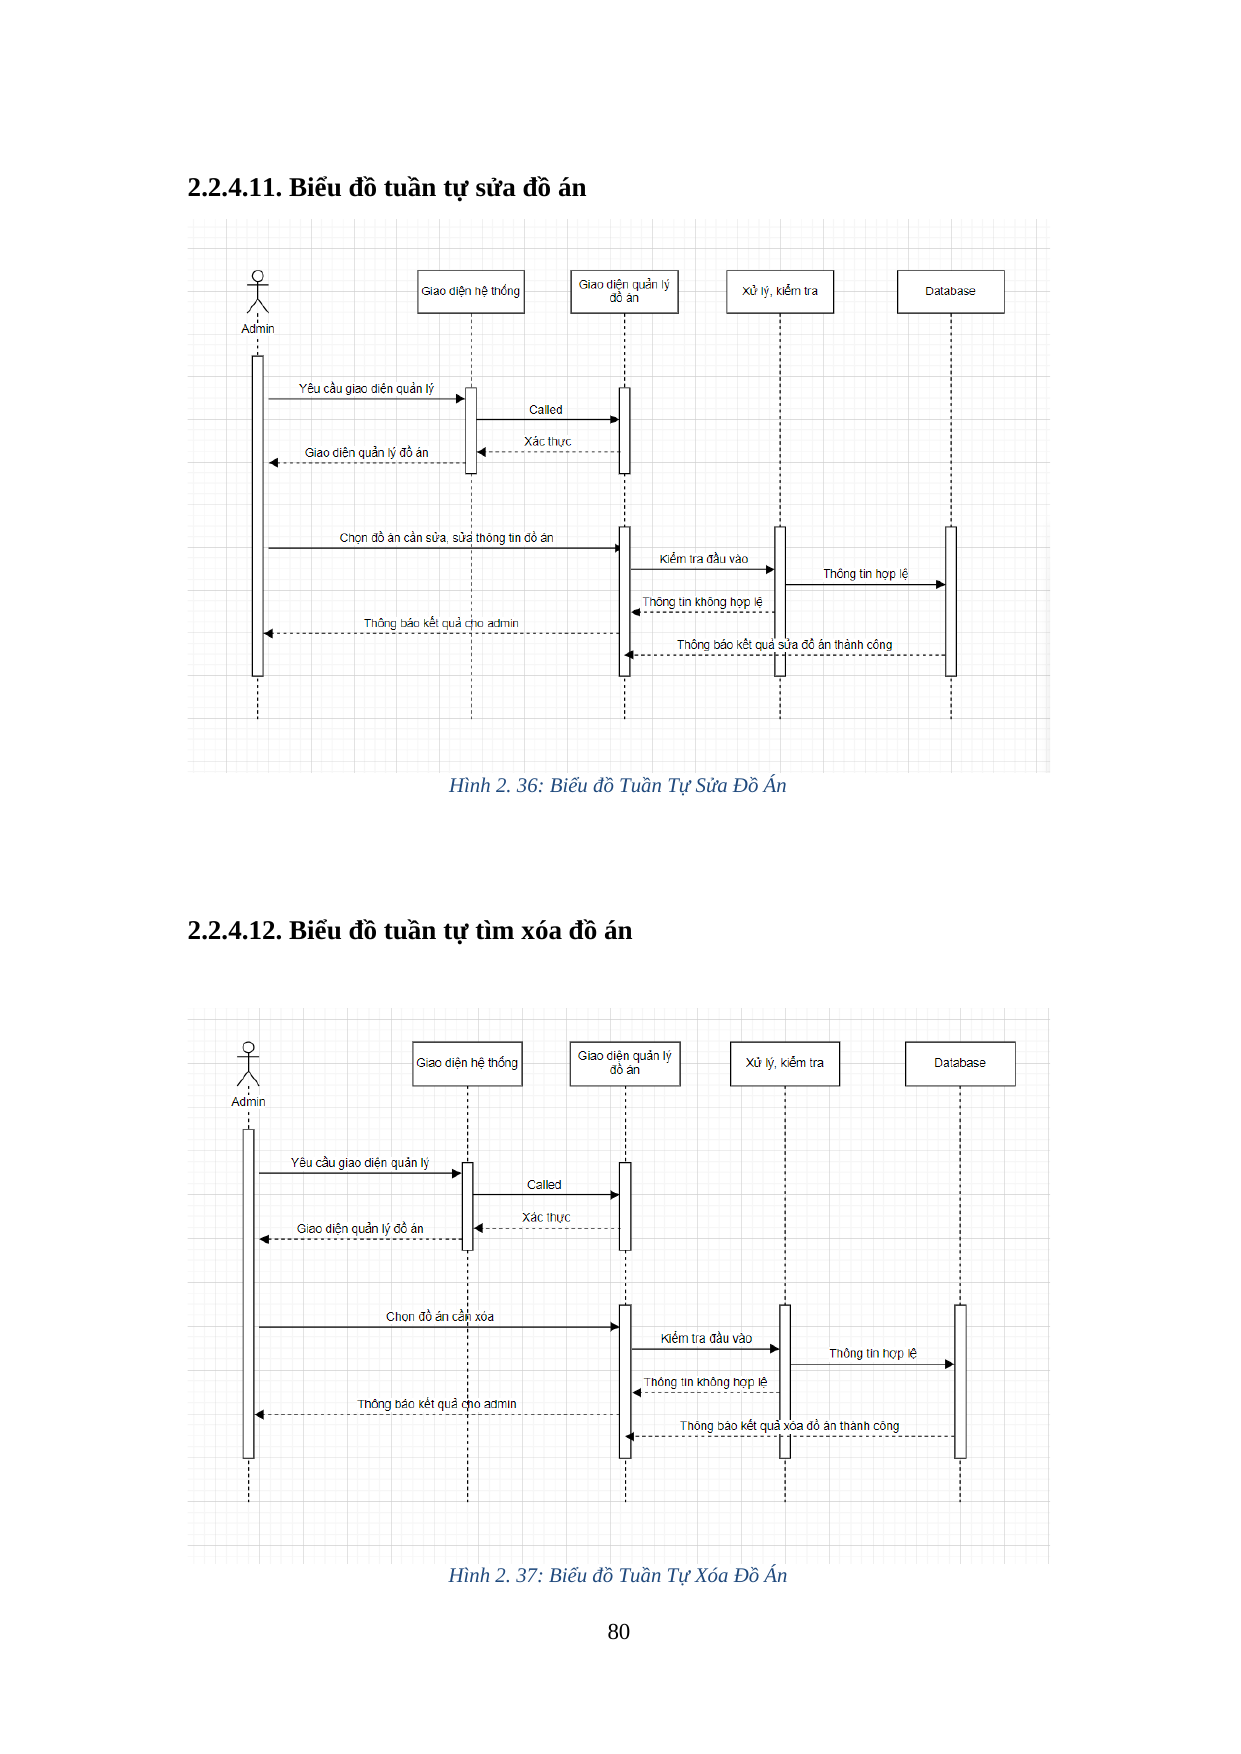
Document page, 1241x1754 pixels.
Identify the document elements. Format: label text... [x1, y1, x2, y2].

subtitle 2.2.4.12. Biểu đồ tuần tự tìm xóa đồ án [187, 914, 1050, 946]
picture [187, 219, 1050, 773]
text Hình 2. 37: Biểu đồ Tuần Tự Xóa Đồ Án [187, 1564, 1050, 1587]
subtitle 2.2.4.11. Biểu đồ tuần tự sửa đồ án [187, 171, 1050, 202]
picture [187, 1008, 1050, 1564]
text Hình 2. 36: Biểu đồ Tuần Tự Sửa Đồ Án [187, 773, 1050, 797]
